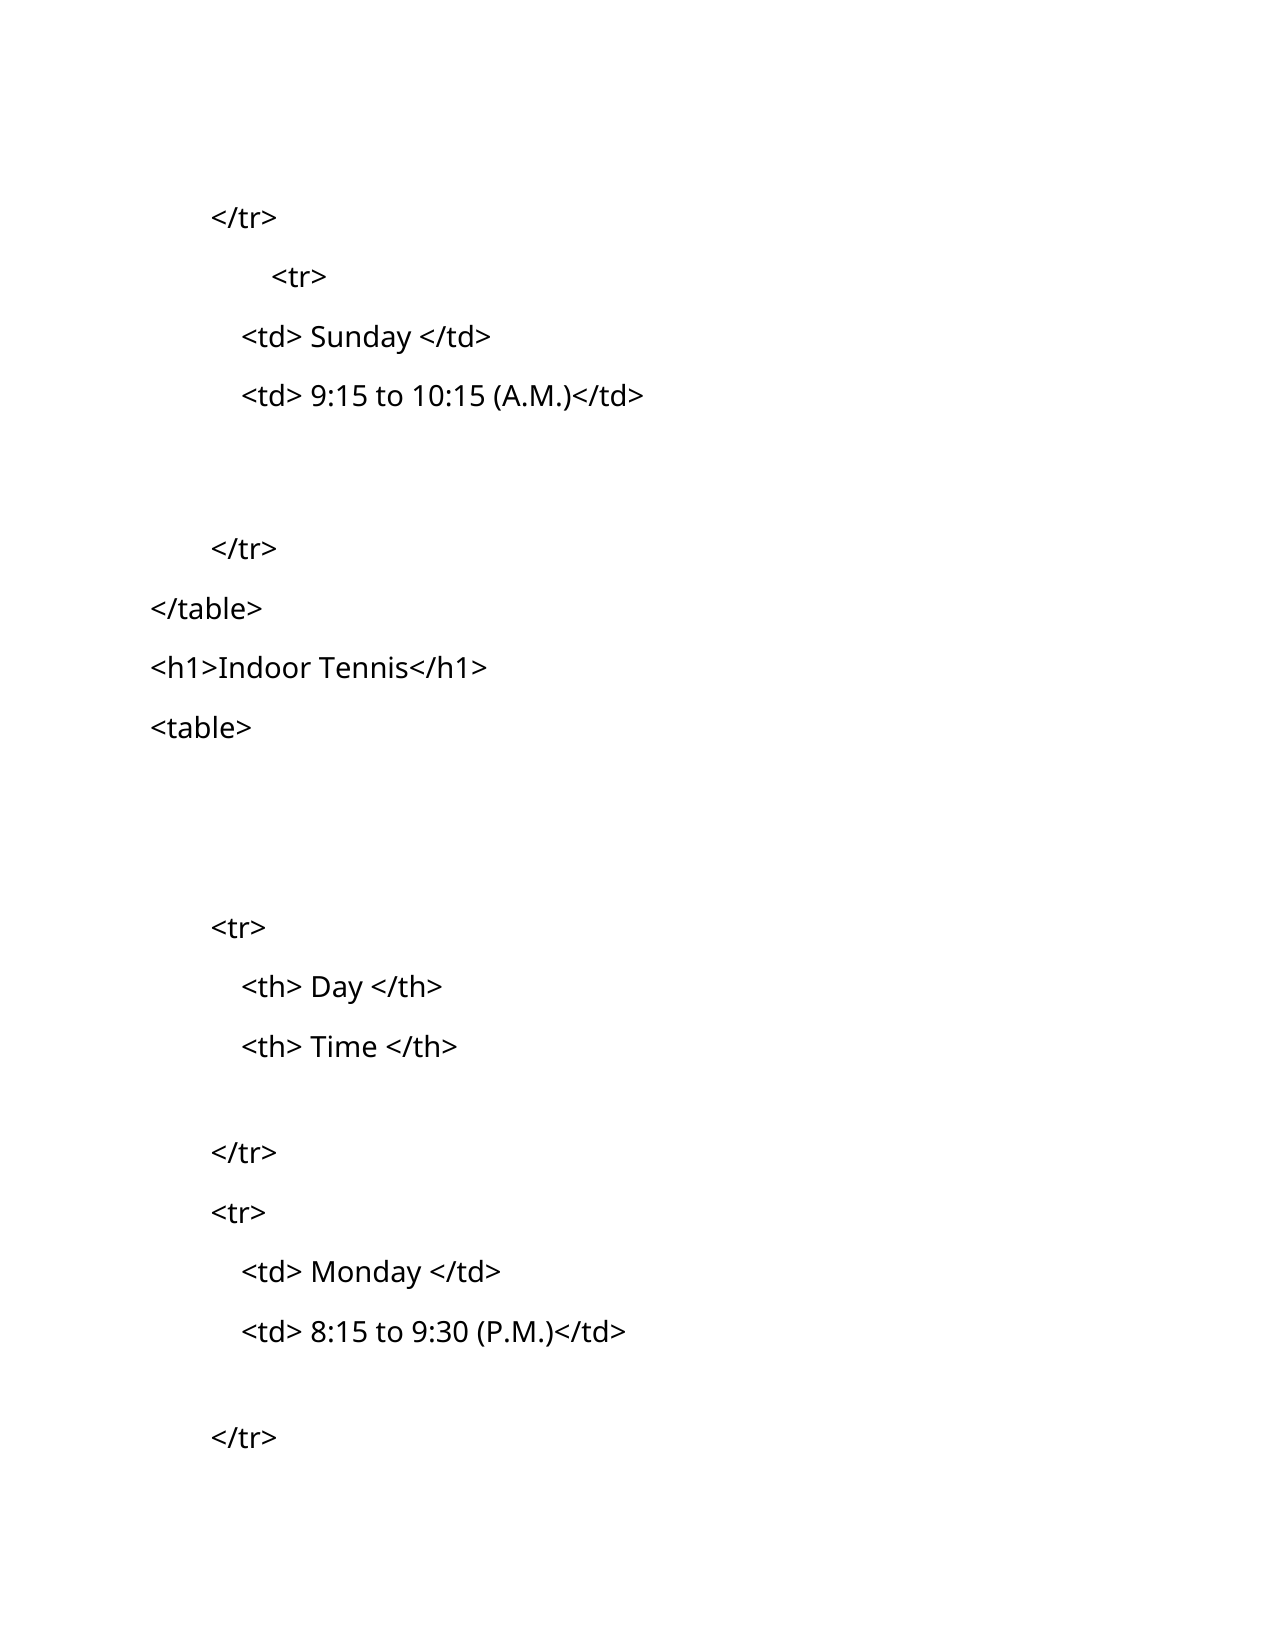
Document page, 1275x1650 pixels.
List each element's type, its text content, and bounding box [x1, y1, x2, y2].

text <td> Monday </td> [150, 1251, 1125, 1291]
text <tr> [150, 907, 1125, 947]
text <td> Sunday </td> [150, 316, 1125, 356]
text </tr> [150, 1132, 1125, 1172]
text <td> 9:15 to 10:15 (A.M.)</td> [150, 375, 1125, 415]
text <table> [150, 707, 1125, 747]
text <tr> [150, 256, 1125, 296]
text <th> Day </th> [150, 967, 1125, 1006]
text </table> [150, 588, 1125, 628]
text <tr> [150, 1192, 1125, 1232]
text </tr> [150, 528, 1125, 568]
text <td> 8:15 to 9:30 (P.M.)</td> [150, 1311, 1125, 1351]
text </tr> [150, 197, 1125, 237]
text </tr> [150, 1417, 1125, 1457]
text <th> Time </th> [150, 1026, 1125, 1066]
text <h1>Indoor Tennis</h1> [150, 647, 1125, 687]
